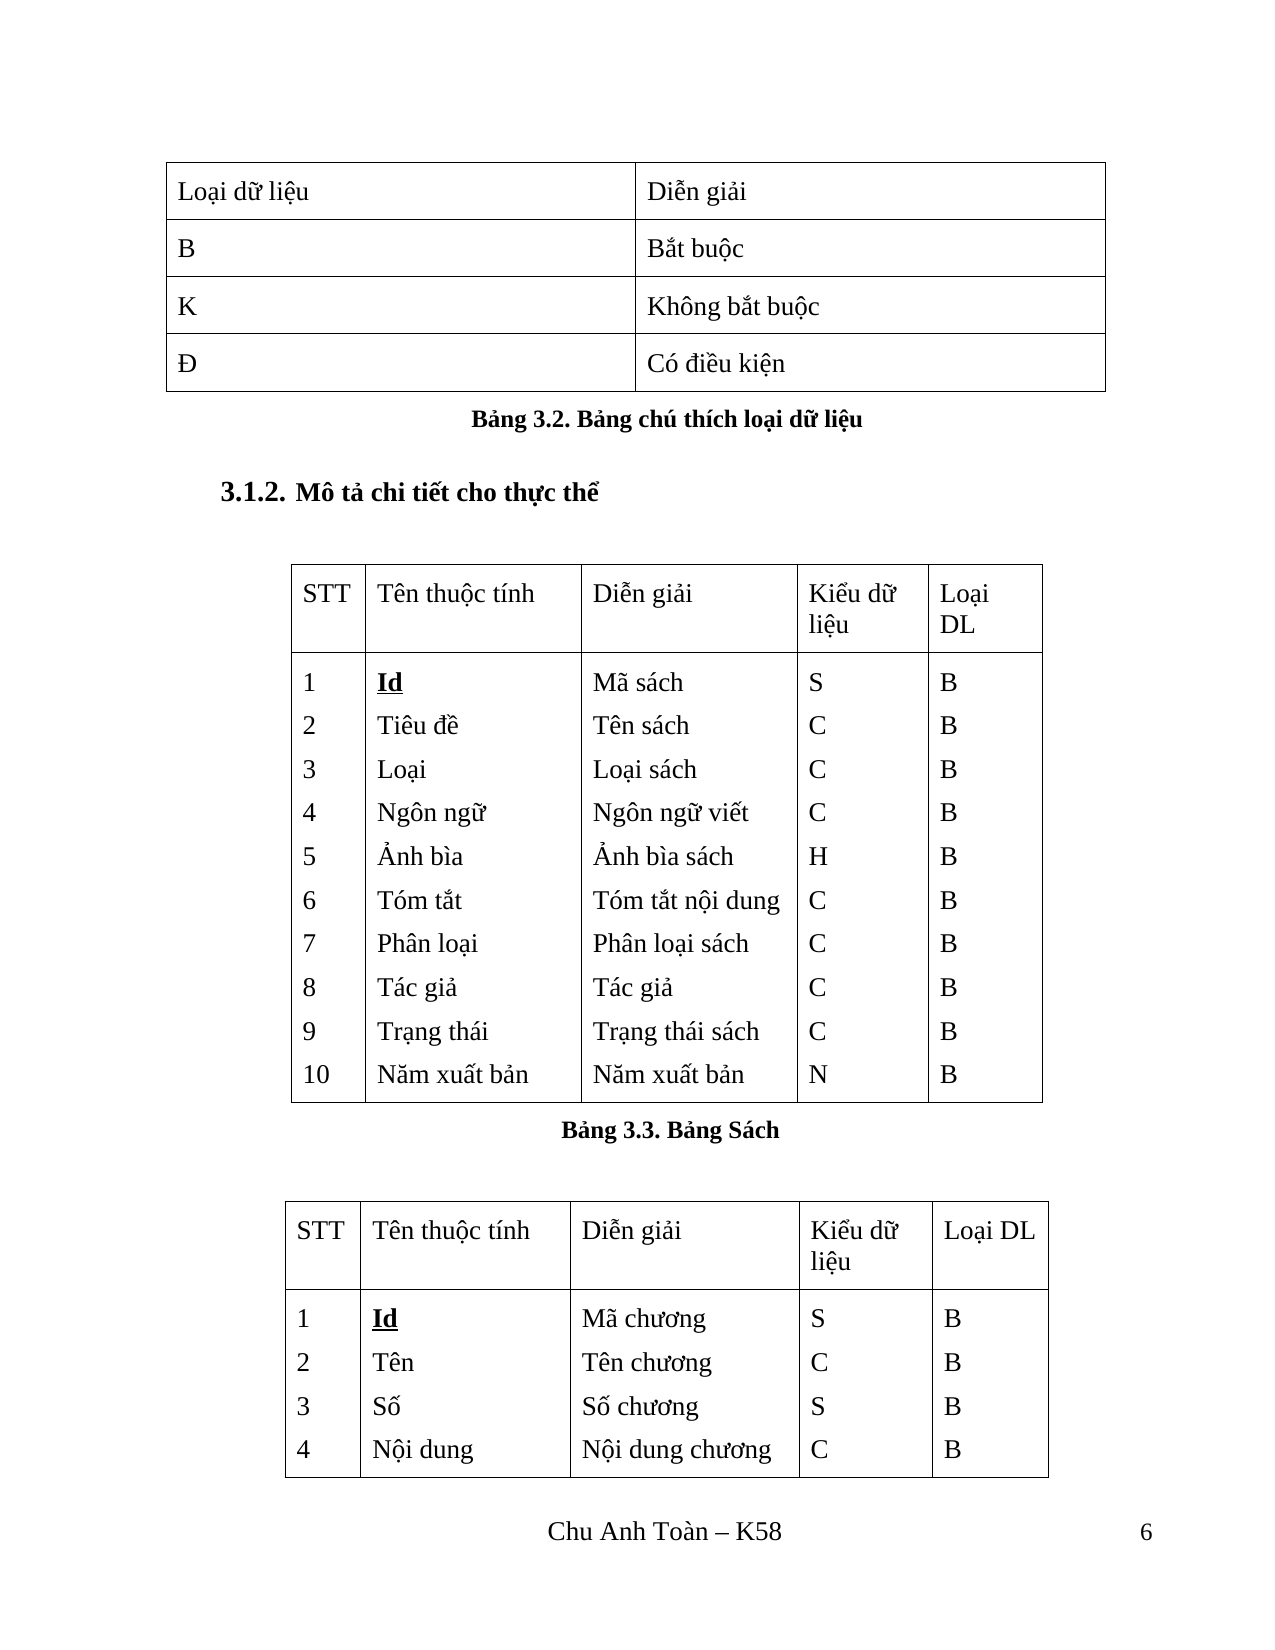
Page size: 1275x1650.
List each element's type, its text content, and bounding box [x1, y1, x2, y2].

list Mô tả chi tiết cho thực thể [220, 474, 1157, 508]
table_cell S C S C [800, 1290, 932, 1477]
table_cell 1 2 3 4 5 6 7 8 9 10 [292, 653, 365, 1102]
table_cell B [167, 220, 635, 276]
table_header Tên thuộc tính [366, 565, 581, 652]
table_header STT [292, 565, 365, 652]
table_header Kiểu dữ liệu [798, 565, 928, 652]
table_cell S C C C H C C C C N [798, 653, 928, 1102]
table_cell Có điều kiện [636, 334, 1105, 391]
table_cell Id Tiêu đề Loại Ngôn ngữ Ảnh bìa Tóm tắt Phân loại Tác giả Trạng thái Năm xuất bản [366, 653, 581, 1102]
table_cell B B B B [933, 1290, 1048, 1477]
table_header Kiểu dữ liệu [800, 1202, 932, 1289]
text Bảng 3.3. Bảng Sách [177, 1116, 1157, 1144]
table_cell K [167, 277, 635, 333]
table_cell Id Tên Số Nội dung [361, 1290, 570, 1477]
table_cell B B B B B B B B B B [929, 653, 1042, 1102]
table_cell Mã chương Tên chương Số chương Nội dung chương [571, 1290, 799, 1477]
table_cell 1 2 3 4 [286, 1290, 360, 1477]
table_cell Mã sách Tên sách Loại sách Ngôn ngữ viết Ảnh bìa sách Tóm tắt nội dung Phân loại sách Tác giả Trạng thái sách Năm xuất bản [582, 653, 797, 1102]
table_header Diễn giải [571, 1202, 799, 1289]
text Bảng 3.2. Bảng chú thích loại dữ liệu [177, 404, 1157, 462]
table_header Diễn giải [582, 565, 797, 652]
table_cell Bắt buộc [636, 220, 1105, 276]
table_header Loại DL [933, 1202, 1048, 1289]
table_cell Đ [167, 334, 635, 391]
table_header Tên thuộc tính [361, 1202, 570, 1289]
table_header Loại dữ liệu [167, 163, 635, 219]
table_header STT [286, 1202, 360, 1289]
table_cell Không bắt buộc [636, 277, 1105, 333]
table_header Loại DL [929, 565, 1042, 652]
table_header Diễn giải [636, 163, 1105, 219]
